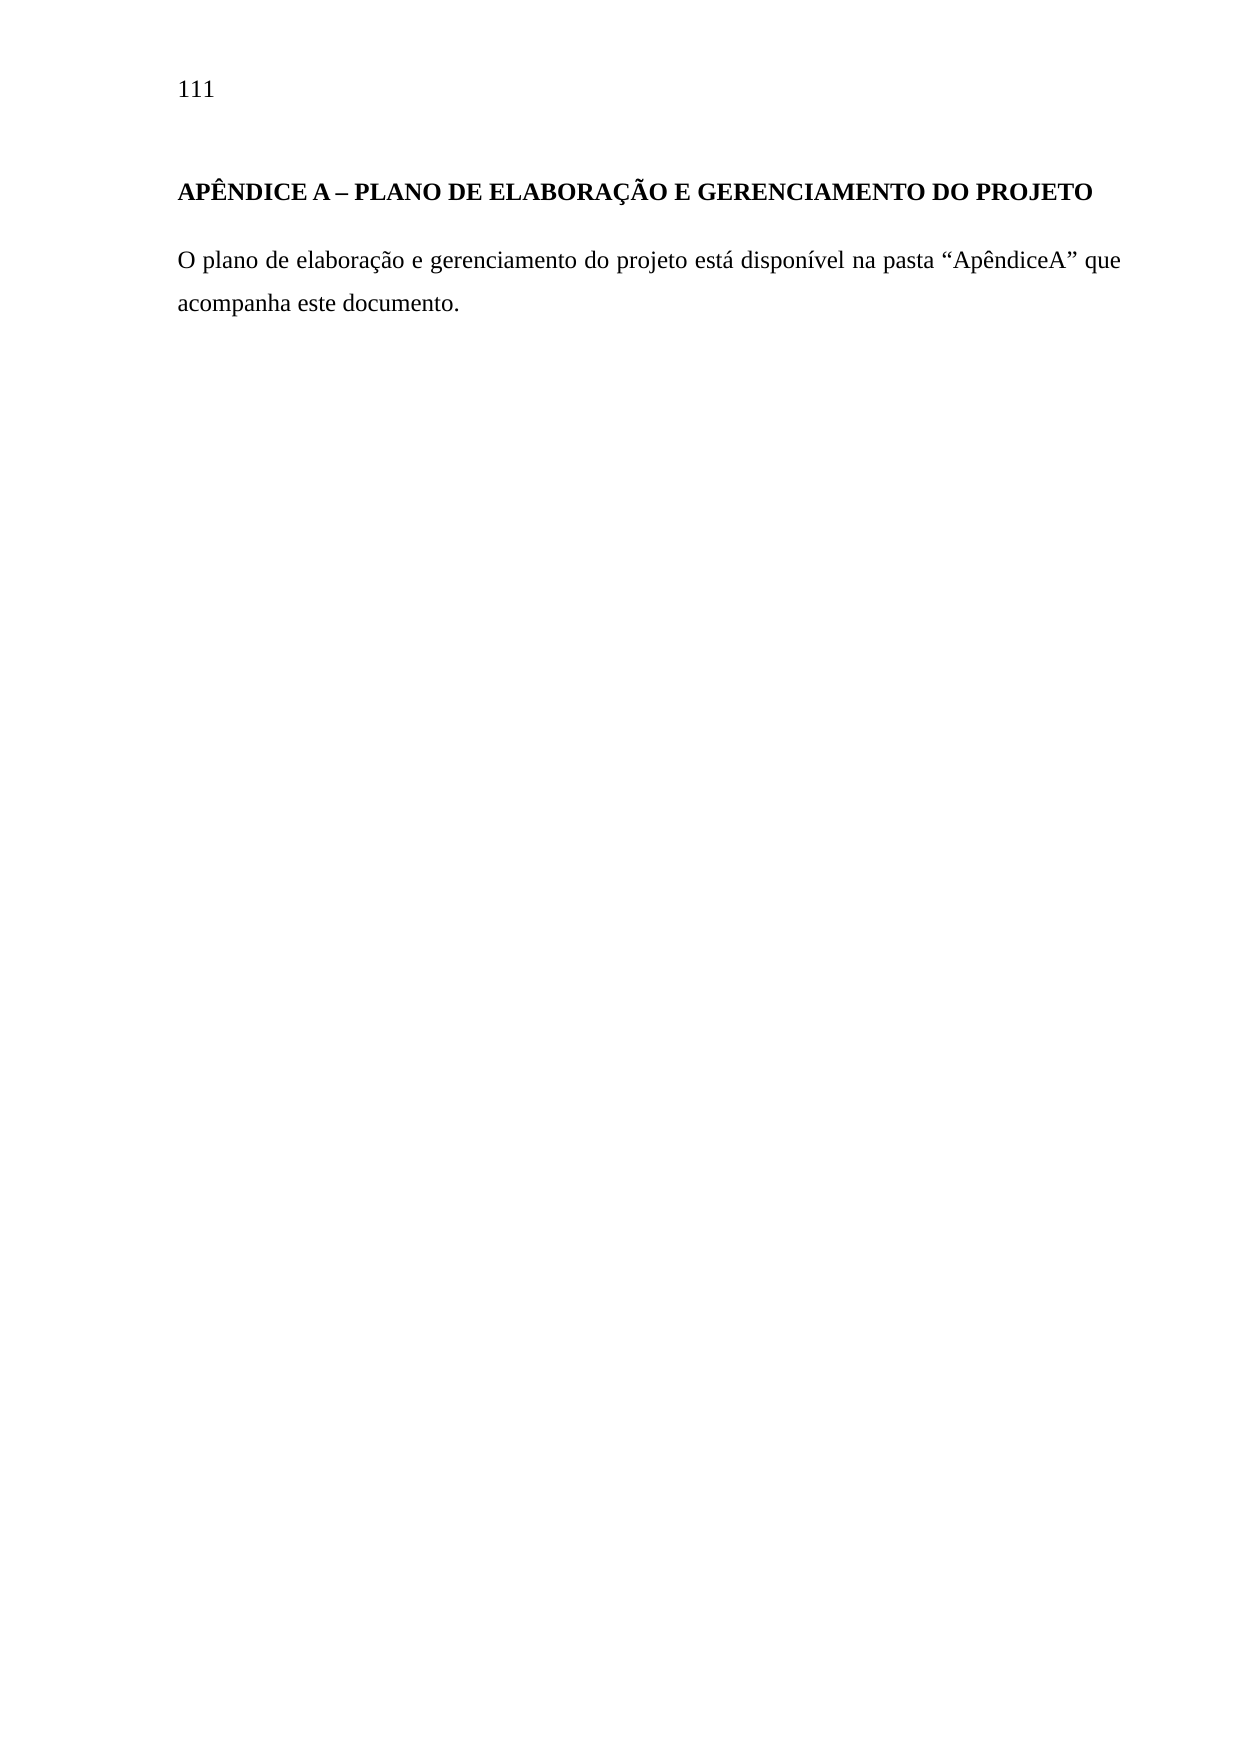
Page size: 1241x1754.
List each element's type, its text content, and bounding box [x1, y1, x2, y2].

text O plano de elaboração e gerenciamento do projeto está disponível na pasta “ApêndiceA” que acompanha este documento. [177, 245, 1122, 317]
subtitle APÊNDICE A – PLANO DE ELABORAÇÃO E GERENCIAMENTO DO PROJETO [177, 177, 1122, 206]
